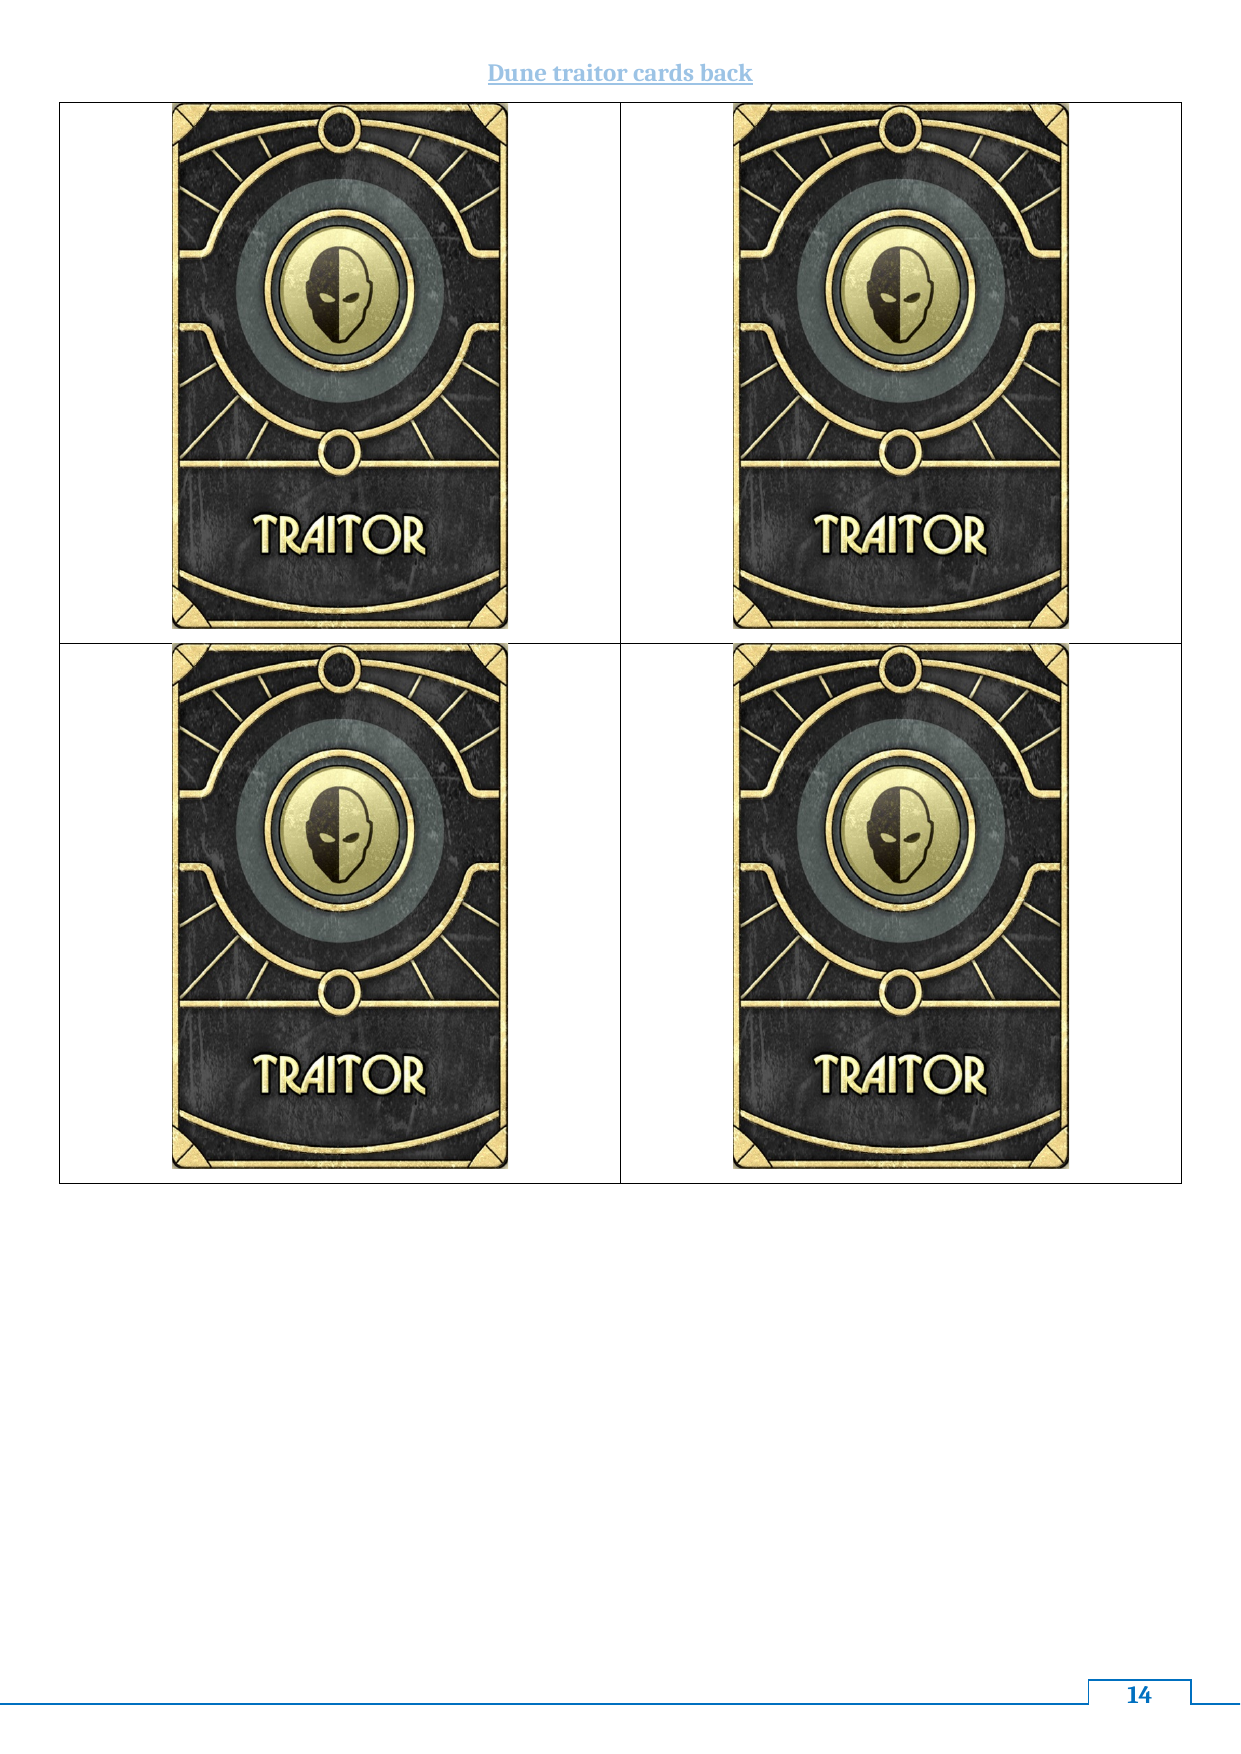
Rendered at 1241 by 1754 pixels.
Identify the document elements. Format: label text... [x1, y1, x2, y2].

picture [733, 643, 1070, 1169]
picture [172, 643, 509, 1169]
picture [172, 103, 509, 629]
subtitle Dune traitor cards back [59, 59, 1181, 88]
table_cell [60, 644, 620, 1183]
table_header [60, 103, 620, 642]
table_cell [621, 644, 1181, 1183]
table_header [621, 103, 1181, 642]
picture [733, 103, 1070, 629]
